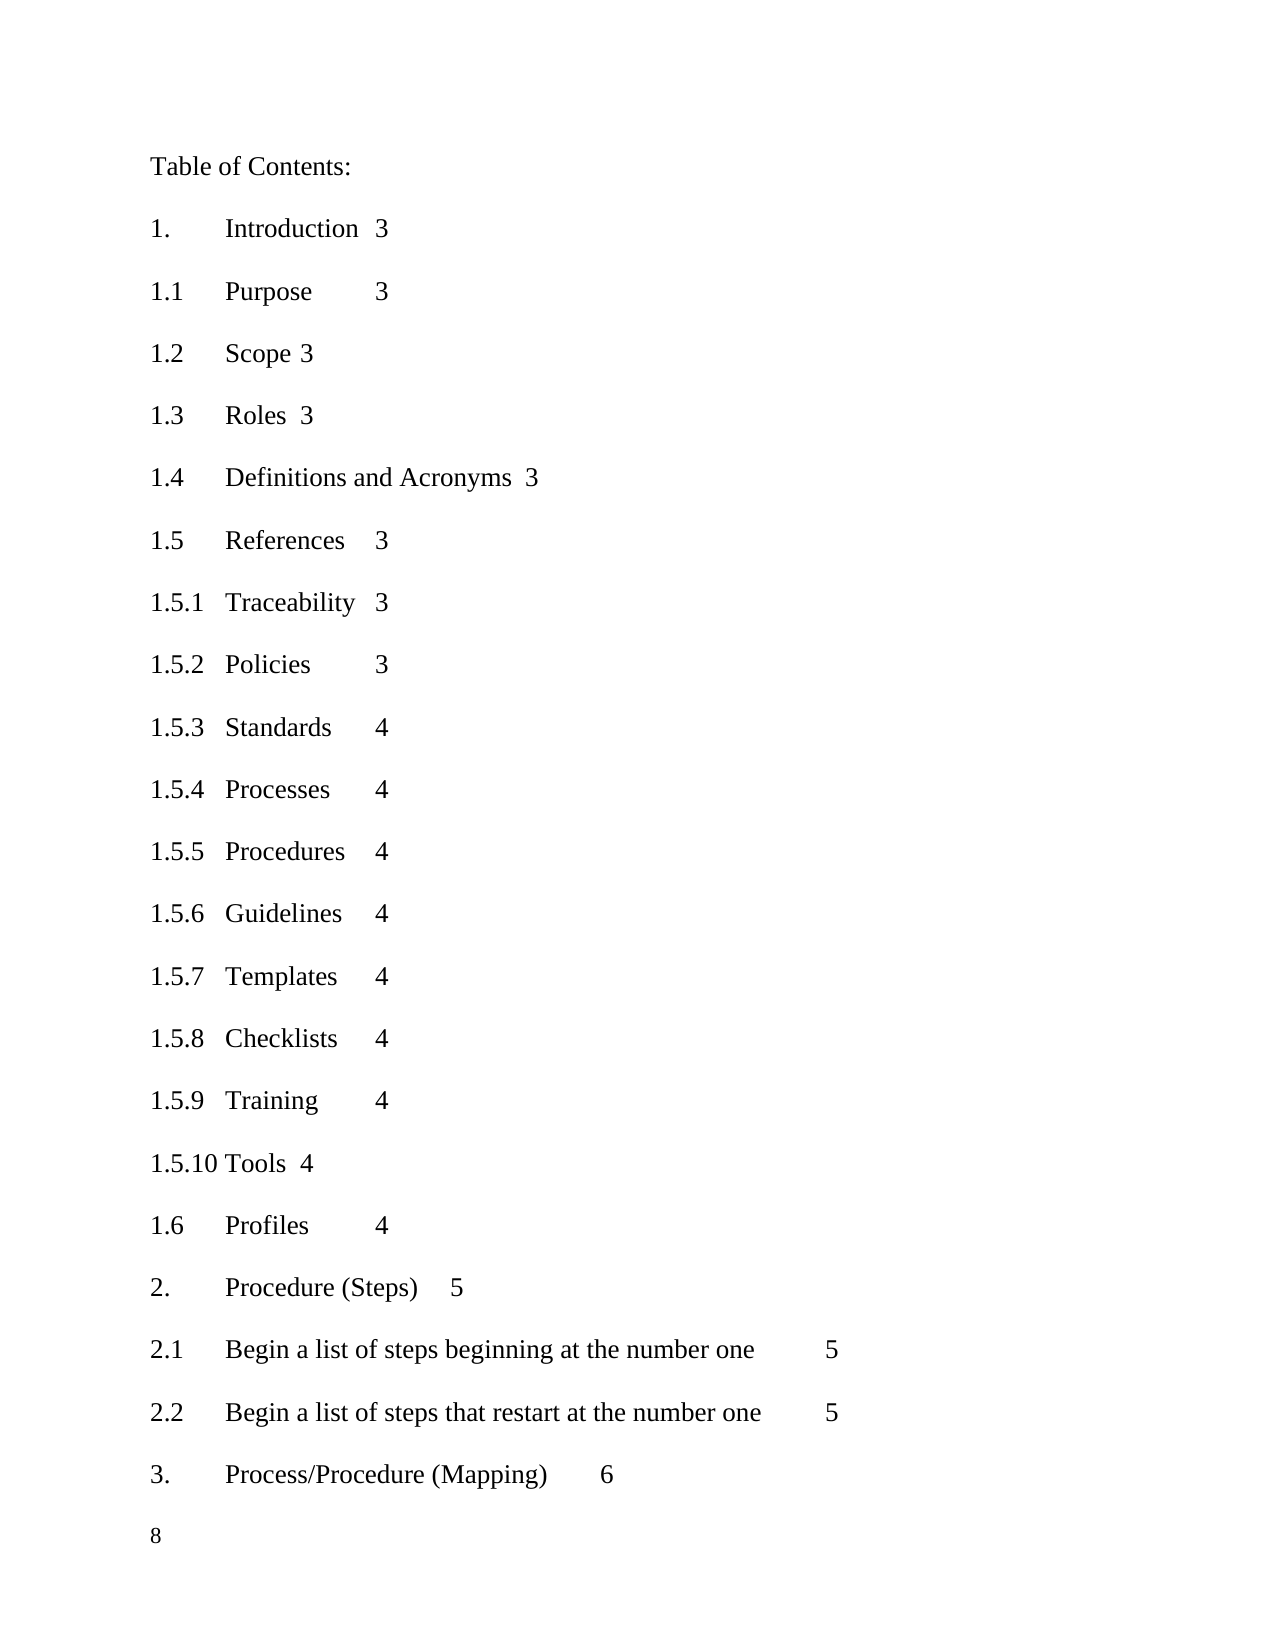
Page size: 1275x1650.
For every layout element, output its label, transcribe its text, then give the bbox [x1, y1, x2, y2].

text 2. Procedure (Steps) 5 [150, 1271, 1125, 1302]
text 1.5.1 Traceability 3 [150, 586, 1125, 617]
text 1.5.6 Guidelines 4 [150, 897, 1125, 929]
text 1.5.2 Policies 3 [150, 648, 1125, 679]
text 1.5.10 Tools 4 [150, 1147, 1125, 1178]
text 1.3 Roles 3 [150, 399, 1125, 430]
text 2.2 Begin a list of steps that restart at the number one 5 [150, 1396, 1125, 1427]
text 1.4 Definitions and Acronyms 3 [150, 461, 1125, 493]
text 1.5 References 3 [150, 524, 1125, 555]
text 1.5.7 Templates 4 [150, 960, 1125, 991]
text 1.5.3 Standards 4 [150, 711, 1125, 742]
text 1.5.8 Checklists 4 [150, 1022, 1125, 1053]
text Table of Contents: [150, 150, 1125, 181]
text 1.5.4 Processes 4 [150, 773, 1125, 804]
text 3. Process/Procedure (Mapping) 6 [150, 1458, 1125, 1489]
text 1.1 Purpose 3 [150, 274, 1125, 306]
text 1.5.5 Procedures 4 [150, 835, 1125, 866]
text 1.6 Profiles 4 [150, 1209, 1125, 1240]
text 2.1 Begin a list of steps beginning at the number one 5 [150, 1333, 1125, 1365]
text 1. Introduction 3 [150, 212, 1125, 243]
text 1.2 Scope 3 [150, 337, 1125, 368]
text 1.5.9 Training 4 [150, 1084, 1125, 1116]
